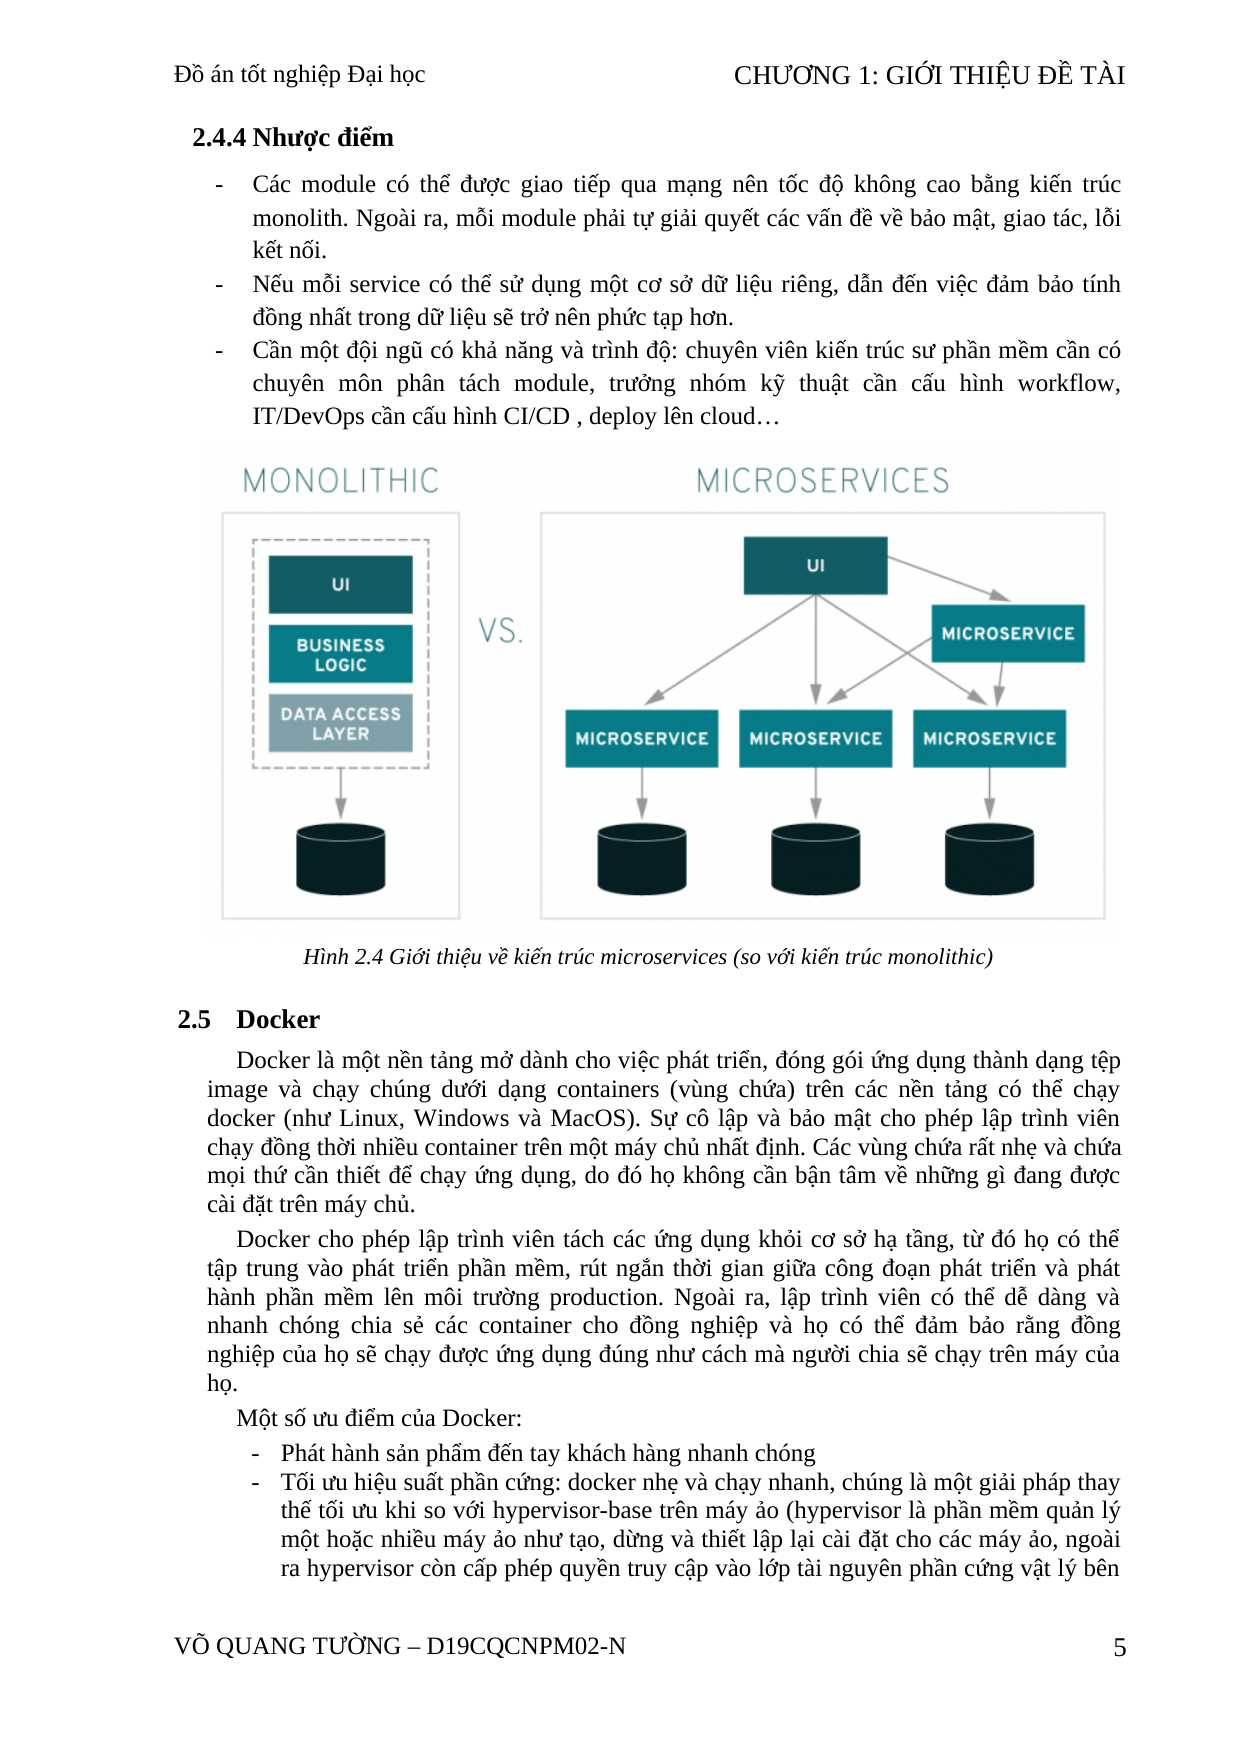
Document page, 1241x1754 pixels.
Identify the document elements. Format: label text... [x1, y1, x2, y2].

text Docker cho phép lập trình viên tách các ứng dụng khỏi cơ sở hạ tầng, từ đó họ có thể tập trung vào phát triển phần mềm, rút ngắn thời gian giữa công đoạn phát triển và phát hành phần mềm lên môi trường production. Ngoài ra, lập trình viên có thể dễ dàng và nhanh chóng chia sẻ các container cho đồng nghiệp và họ có thể đảm bảo rằng đồng nghiệp của họ sẽ chạy được ứng dụng đúng như cách mà người chia sẽ chạy trên máy của họ. [207, 1224, 1122, 1397]
text Docker là một nền tảng mở dành cho việc phát triển, đóng gói ứng dụng thành dạng tệp image và chạy chúng dưới dạng containers (vùng chứa) trên các nền tảng có thể chạy docker (như Linux, Windows và MacOS). Sự cô lập và bảo mật cho phép lập trình viên chạy đồng thời nhiều container trên một máy chủ nhất định. Các vùng chứa rất nhẹ và chứa mọi thứ cần thiết để chạy ứng dụng, do đó họ không cần bận tâm về những gì đang được cài đặt trên máy chủ. [207, 1045, 1122, 1218]
text Hình 2.4 Giới thiệu về kiến trúc microservices (so với kiến trúc monolithic) [177, 943, 1122, 969]
list Cần một đội ngũ có khả năng và trình độ: chuyên viên kiến trúc sư phần mềm cần có chuyên môn phân tách module, trưởng nhóm kỹ thuật cần cấu hình workflow, IT/DevOps cần cấu hình CI/CD , deploy lên cloud… [215, 335, 1122, 429]
text Một số ưu điểm của Docker: [207, 1403, 1122, 1432]
list Nếu mỗi service có thể sử dụng một cơ sở dữ liệu riêng, dẫn đến việc đảm bảo tính đồng nhất trong dữ liệu sẽ trở nên phức tạp hơn. [215, 269, 1122, 330]
list Các module có thể được giao tiếp qua mạng nên tốc độ không cao bằng kiến trúc monolith. Ngoài ra, mỗi module phải tự giải quyết các vấn đề về bảo mật, giao tác, lỗi kết nối. [215, 169, 1122, 264]
subtitle Nhược điểm [192, 121, 1122, 152]
subtitle Docker [177, 1003, 1122, 1034]
picture [206, 440, 1120, 937]
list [251, 1467, 1122, 1582]
list Phát hành sản phẩm đến tay khách hàng nhanh chóng [251, 1438, 1122, 1467]
